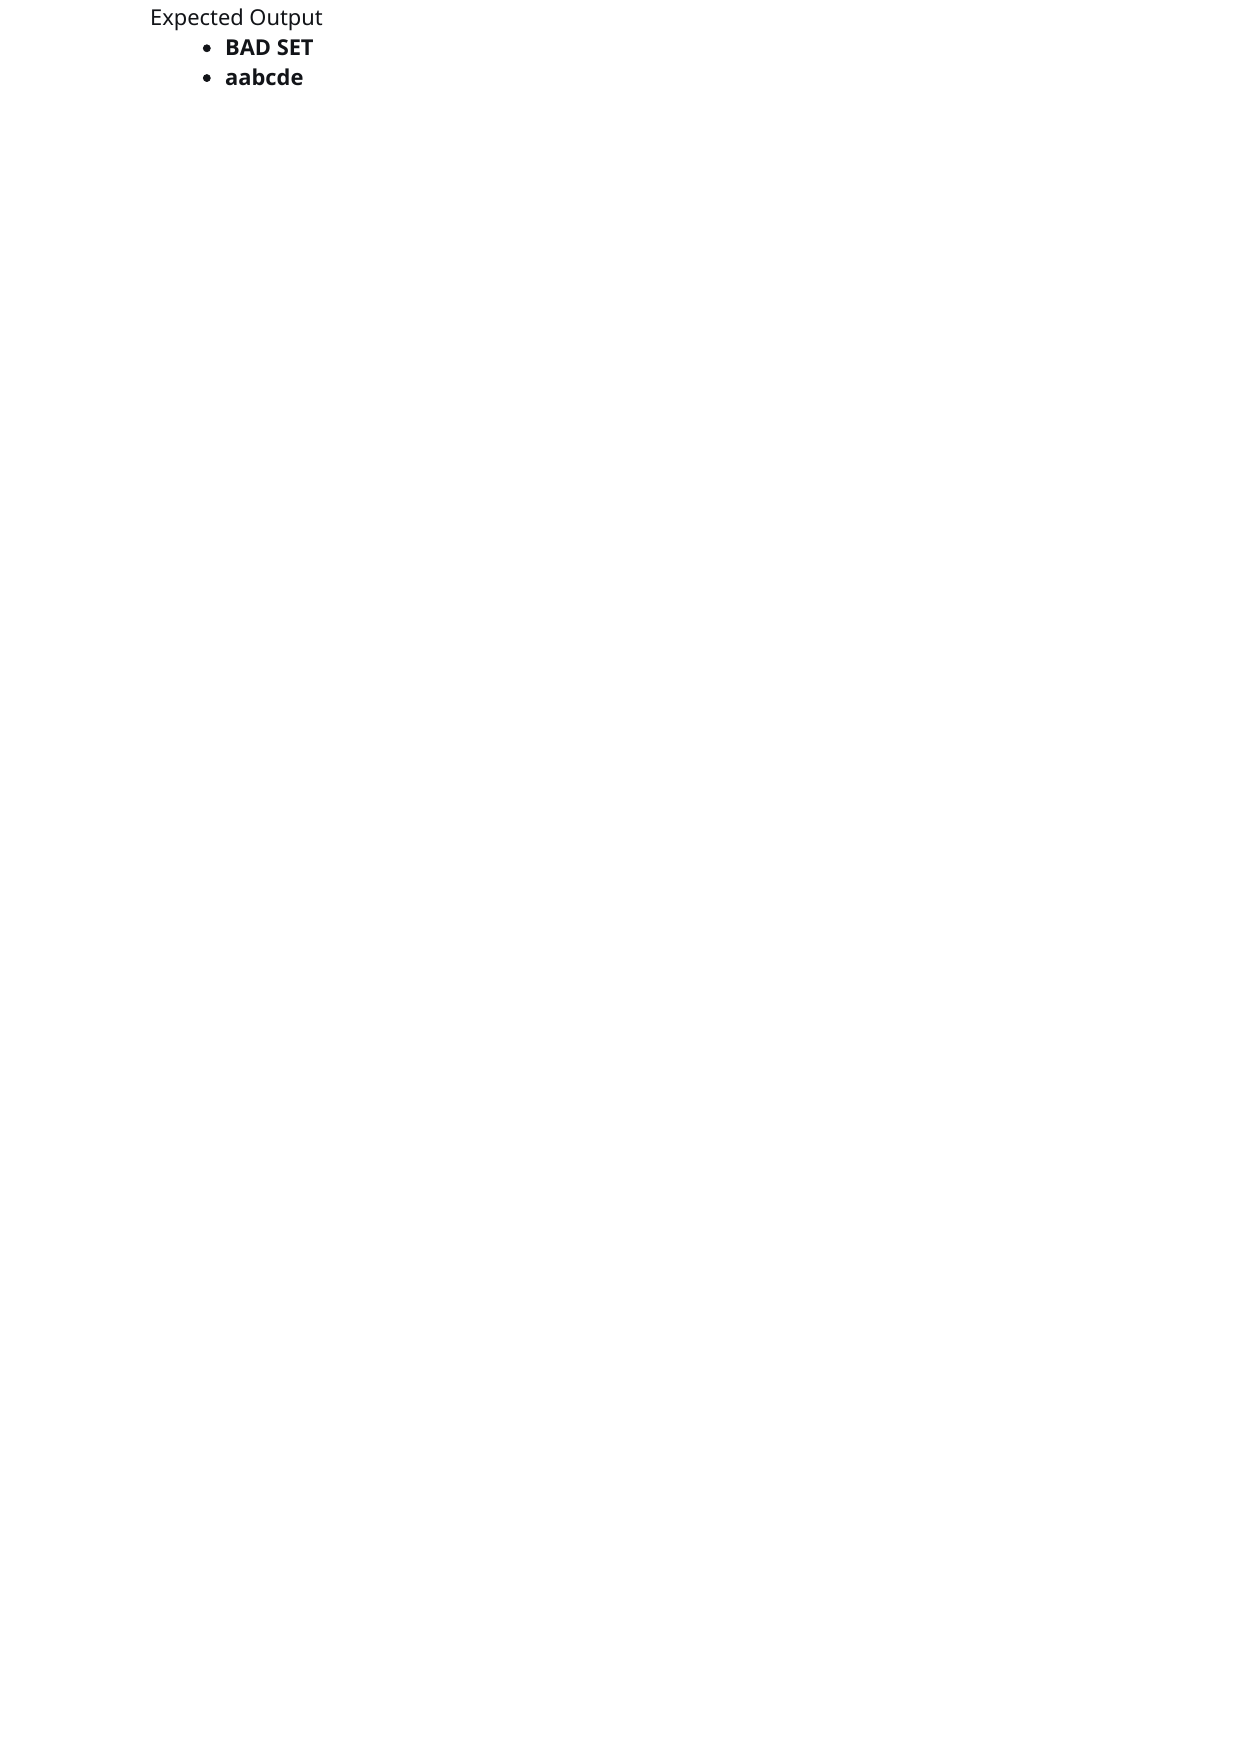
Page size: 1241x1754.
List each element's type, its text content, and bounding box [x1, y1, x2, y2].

list aabcde [203, 62, 1074, 92]
text Expected Output [150, 2, 1090, 32]
list BAD SET [203, 32, 1074, 62]
